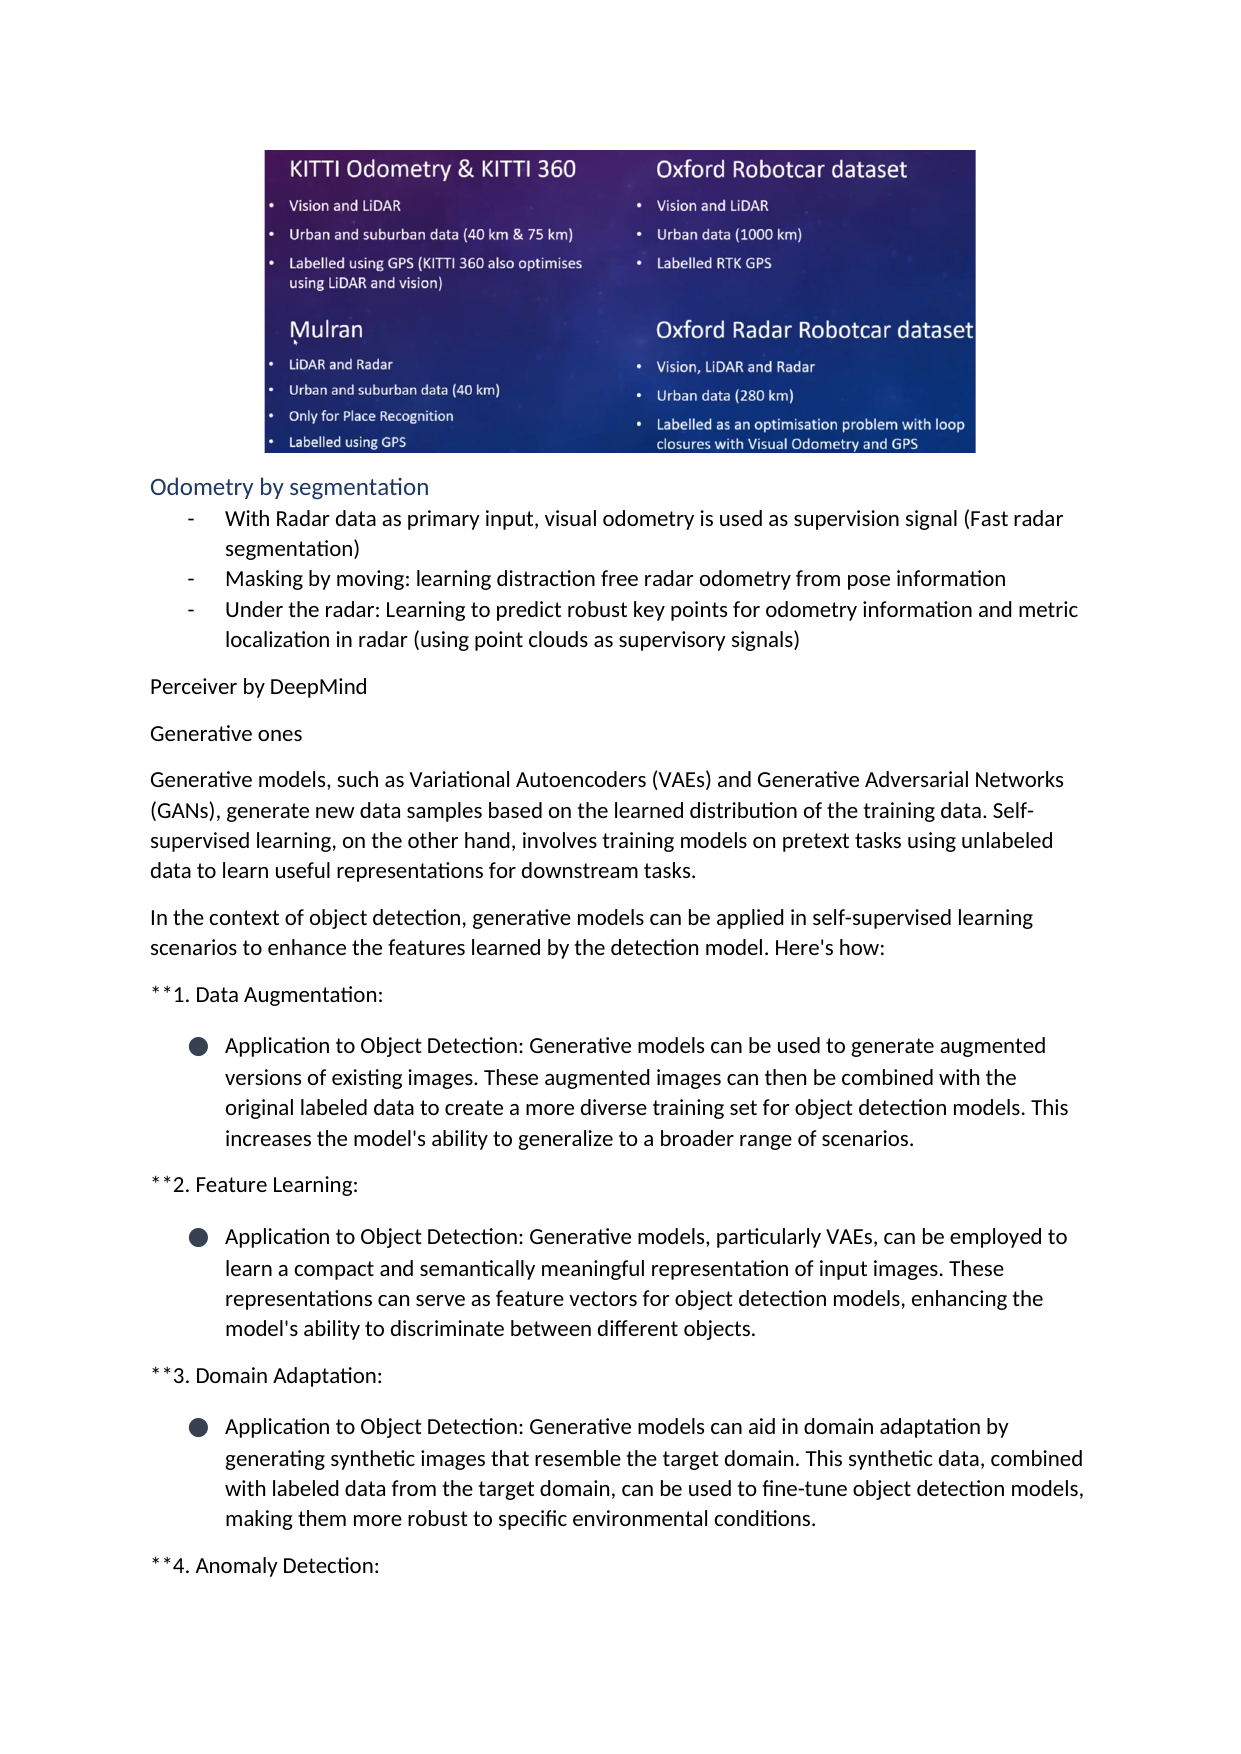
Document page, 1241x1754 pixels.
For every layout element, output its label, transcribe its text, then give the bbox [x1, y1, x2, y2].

list Application to Object Detection: Generative models can aid in domain adaptation by generating synthetic images that resemble the target domain. This synthetic data, combined with labeled data from the target domain, can be used to fine-tune object detection models, making them more robust to specific environmental conditions. [187, 1408, 1090, 1533]
text Generative ones [150, 719, 1090, 747]
list Application to Object Detection: Generative models, particularly VAEs, can be employed to learn a compact and semantically meaningful representation of input images. These representations can serve as feature vectors for object detection models, enhancing the model's ability to discriminate between different objects. [187, 1217, 1090, 1342]
picture [264, 150, 976, 453]
subtitle Odometry by segmentation [150, 471, 1090, 502]
text **4. Anomaly Detection: [150, 1551, 1090, 1579]
list With Radar data as primary input, visual odometry is used as supervision signal (Fast radar segmentation) [187, 504, 1090, 562]
text **1. Data Augmentation: [150, 980, 1090, 1008]
list Under the radar: Learning to predict robust key points for odometry information and metric localization in radar (using point clouds as supervisory signals) [187, 595, 1090, 653]
text Perceiver by DeepMind [150, 672, 1090, 700]
text In the context of object detection, generative models can be applied in self-supervised learning scenarios to enhance the features learned by the detection model. Here's how: [150, 903, 1090, 961]
text Generative models, such as Variational Autoencoders (VAEs) and Generative Adversarial Networks (GANs), generate new data samples based on the learned distribution of the training data. Self-supervised learning, on the other hand, involves training models on pretext tasks using unlabeled data to learn useful representations for downstream tasks. [150, 766, 1090, 884]
list Application to Object Detection: Generative models can be used to generate augmented versions of existing images. These augmented images can then be combined with the original labeled data to create a more diverse training set for object detection models. This increases the model's ability to generalize to a broader range of scenarios. [187, 1027, 1090, 1152]
list Masking by moving: learning distraction free radar odometry from pose information [187, 564, 1090, 593]
text **3. Domain Adaptation: [150, 1361, 1090, 1389]
text **2. Feature Learning: [150, 1171, 1090, 1199]
